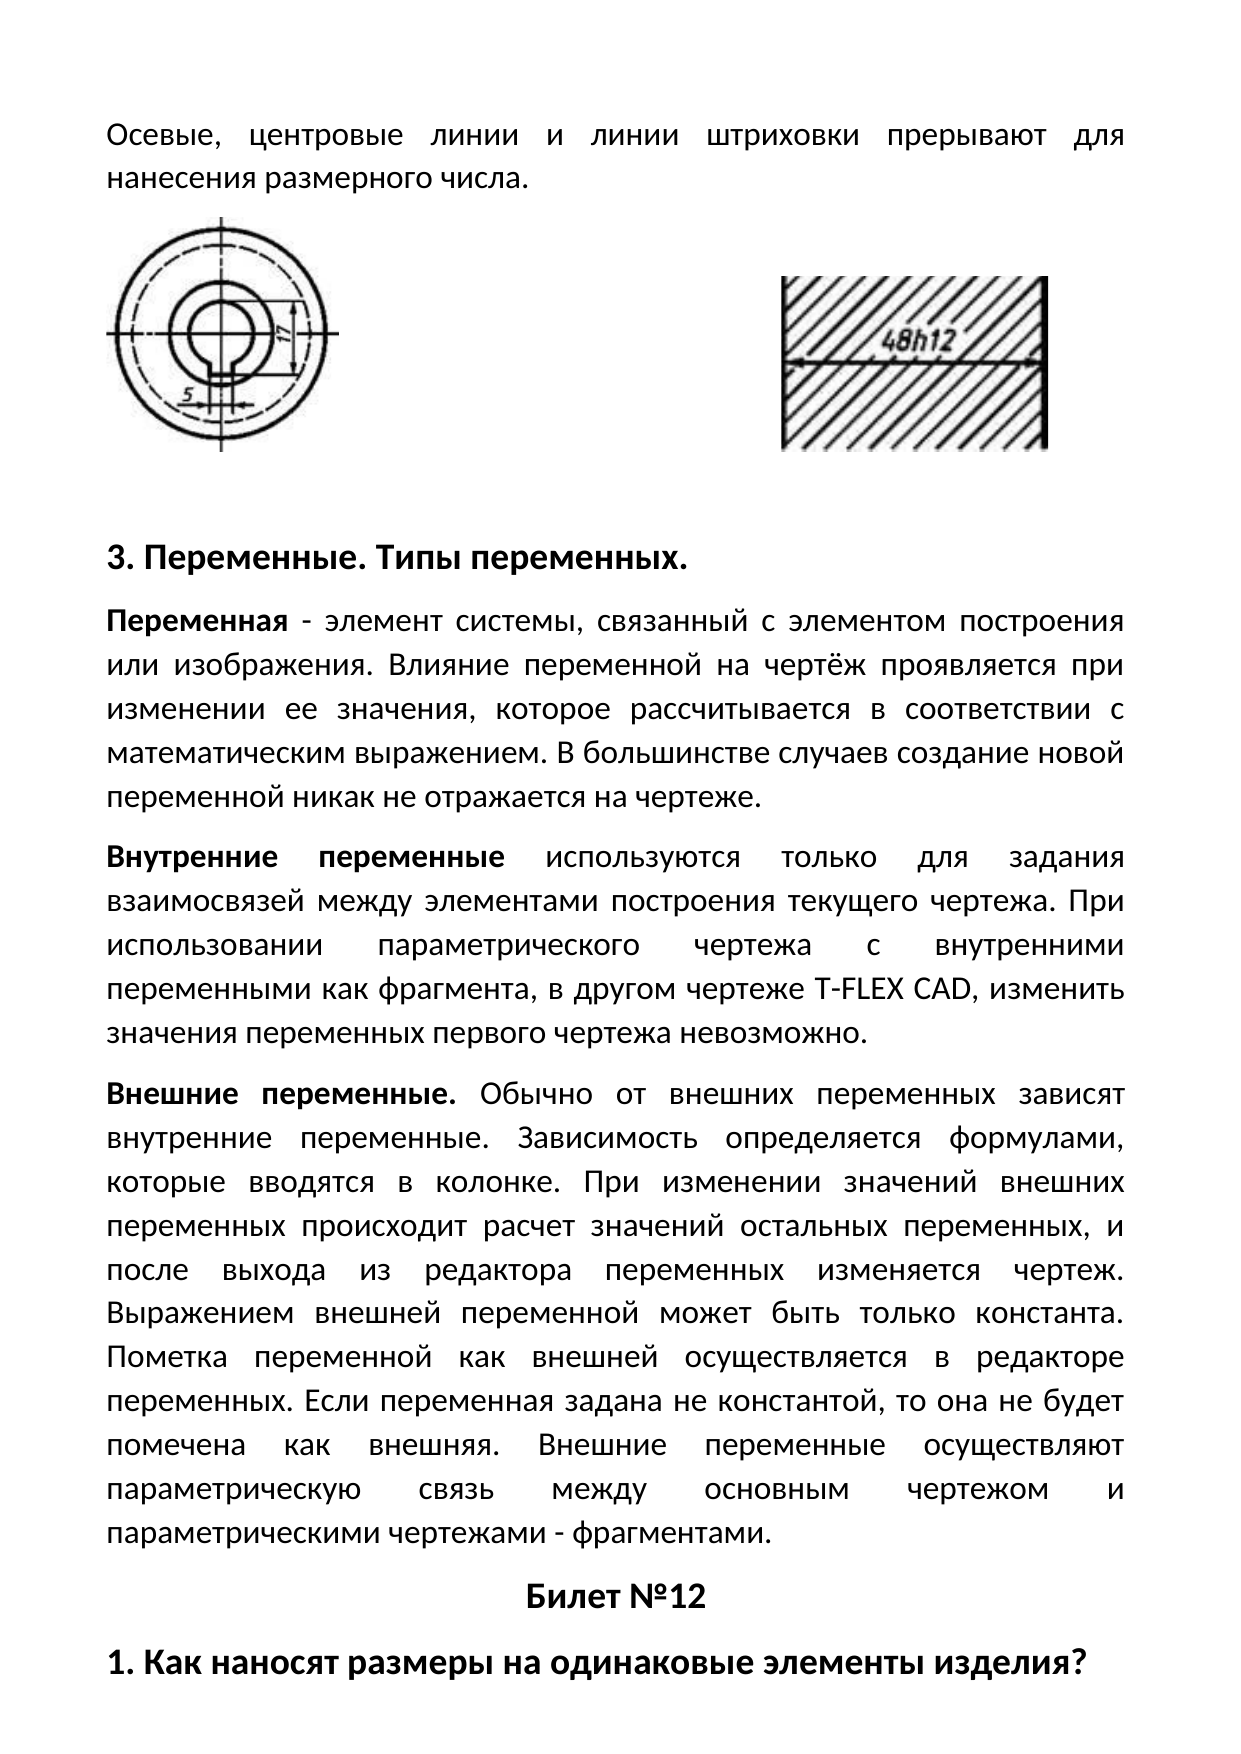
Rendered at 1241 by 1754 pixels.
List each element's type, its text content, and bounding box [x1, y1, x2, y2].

picture [781, 276, 1049, 452]
text 1. Как наносят размеры на одинаковые элементы изделия? [106, 1638, 1126, 1684]
picture [106, 217, 339, 452]
text Билет №12 [106, 1572, 1126, 1618]
text Переменная - элемент системы, связанный с элементом построения или изображения. Влияние переменной на чертёж проявляется при изменении ее значения, которое рассчитывается в соответствии с математическим выражением. В большинстве случаев создание новой переменной никак не отражается на чертеже. [106, 599, 1126, 815]
text Осевые, центровые линии и линии штриховки прерывают для нанесения размерного числа. [106, 112, 1126, 197]
text Внутренние переменные используются только для задания взаимосвязей между элементами построения текущего чертежа. При использовании параметрического чертежа с внутренними переменными как фрагмента, в другом чертеже T-FLEX CAD, изменить значения переменных первого чертежа невозможно. [106, 835, 1126, 1052]
text 3. Переменные. Типы переменных. [106, 533, 1126, 578]
text Внешние переменные. Обычно от внешних переменных зависят внутренние переменные. Зависимость определяется формулами, которые вводятся в колонке. При изменении значений внешних переменных происходит расчет значений остальных переменных, и после выхода из редактора переменных изменяется чертеж. Выражением внешней переменной может быть только константа. Пометка переменной как внешней осуществляется в редакторе переменных. Если переменная задана не константой, то она не будет помечена как внешняя. Внешние переменные осуществляют параметрическую связь между основным чертежом и параметрическими чертежами - фрагментами. [106, 1072, 1126, 1552]
